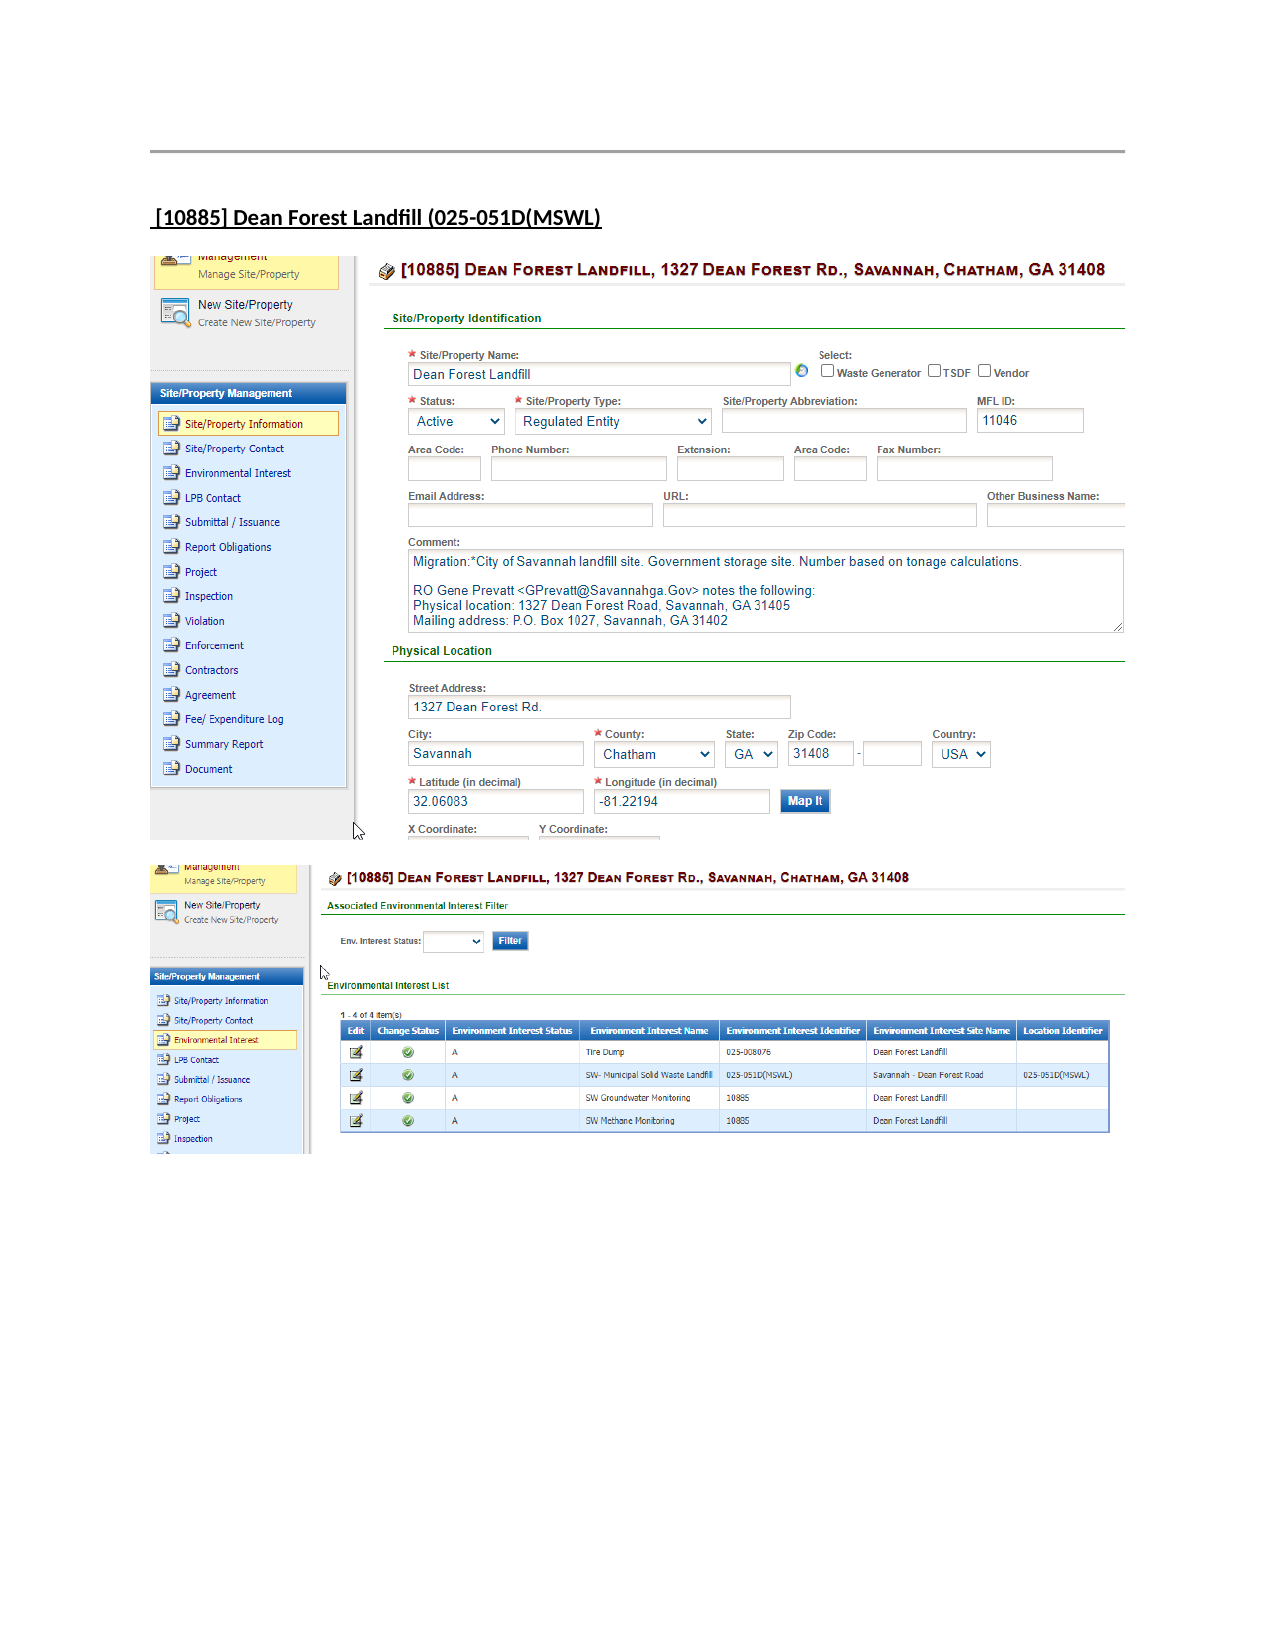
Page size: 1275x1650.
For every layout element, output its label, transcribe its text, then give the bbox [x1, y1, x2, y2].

picture [150, 865, 1125, 1154]
text [10885] Dean Forest Landfill (025-051D(MSWL) [150, 203, 1125, 231]
picture [150, 256, 1125, 840]
